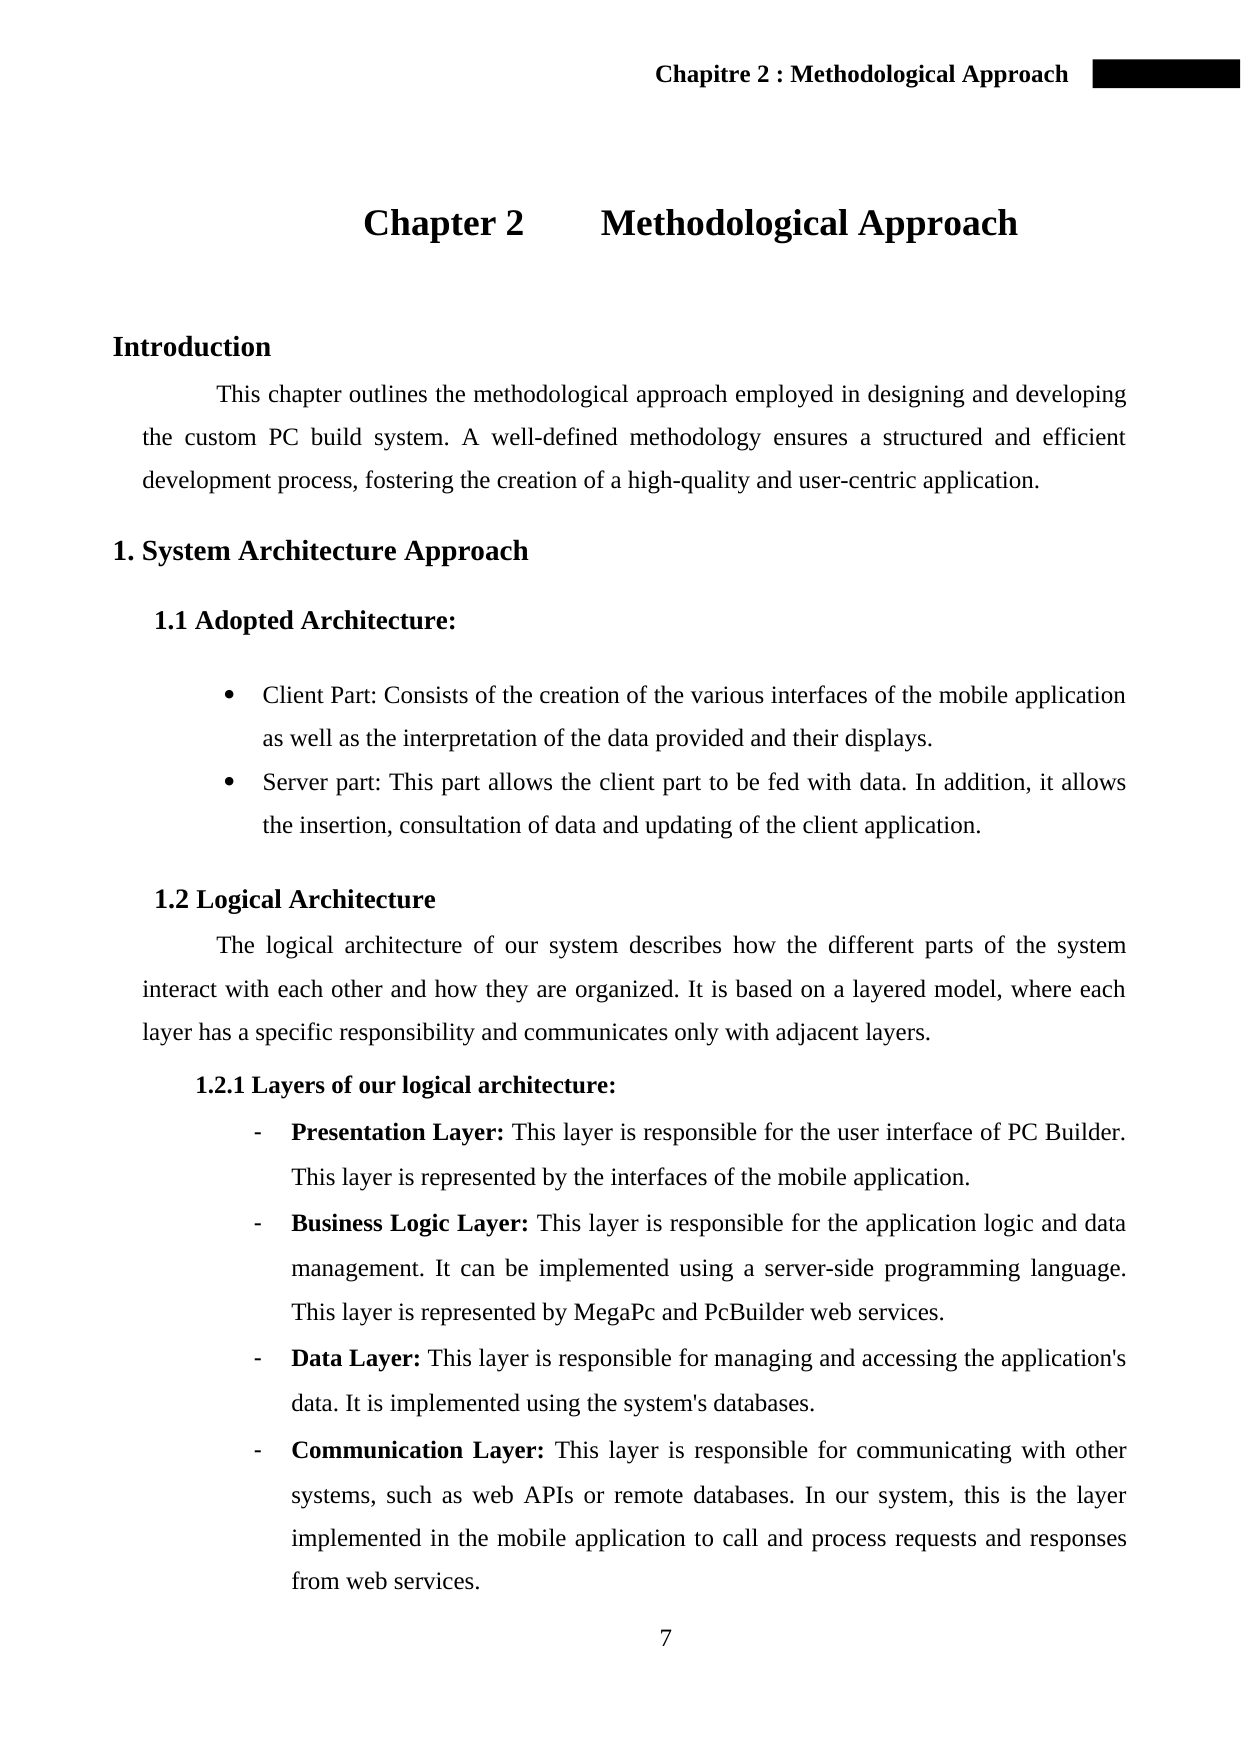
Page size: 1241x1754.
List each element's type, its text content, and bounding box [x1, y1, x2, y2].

text This chapter outlines the methodological approach employed in designing and developing the custom PC build system. A well-defined methodology ensures a structured and efficient development process, fostering the creation of a high-quality and user-centric application. [142, 379, 1128, 494]
subtitle Introduction [112, 329, 1128, 362]
subtitle Adopted Architecture: [154, 604, 1128, 636]
list Presentation Layer: This layer is responsible for the user interface of PC Builder. This layer is represented by the interfaces of the mobile application. [253, 1113, 1128, 1191]
list Client Part: Consists of the creation of the various interfaces of the mobile application as well as the interpretation of the data provided and their displays. [225, 680, 1128, 752]
subtitle Layers of our logical architecture: [195, 1070, 1128, 1099]
subtitle Methodological Approach [253, 200, 1128, 243]
list Business Logic Layer: This layer is responsible for the application logic and data management. It can be implemented using a server-side programming language. This layer is represented by MegaPc and PcBuilder web services. [253, 1205, 1128, 1325]
list Communication Layer: This layer is responsible for communicating with other systems, such as web APIs or remote databases. In our system, this is the layer implemented in the mobile application to call and process requests and responses from web services. [253, 1431, 1128, 1595]
subtitle System Architecture Approach [112, 533, 1128, 567]
subtitle Logical Architecture [154, 882, 1128, 914]
text The logical architecture of our system describes how the different parts of the system interact with each other and how they are organized. It is based on a layered model, where each layer has a specific responsibility and communicates only with adjacent layers. [142, 931, 1128, 1046]
list Data Layer: This layer is responsible for managing and accessing the application's data. It is implemented using the system's databases. [253, 1340, 1128, 1417]
list Server part: This part allows the client part to be fed with data. In addition, it allows the insertion, consultation of data and updating of the client application. [225, 767, 1128, 838]
